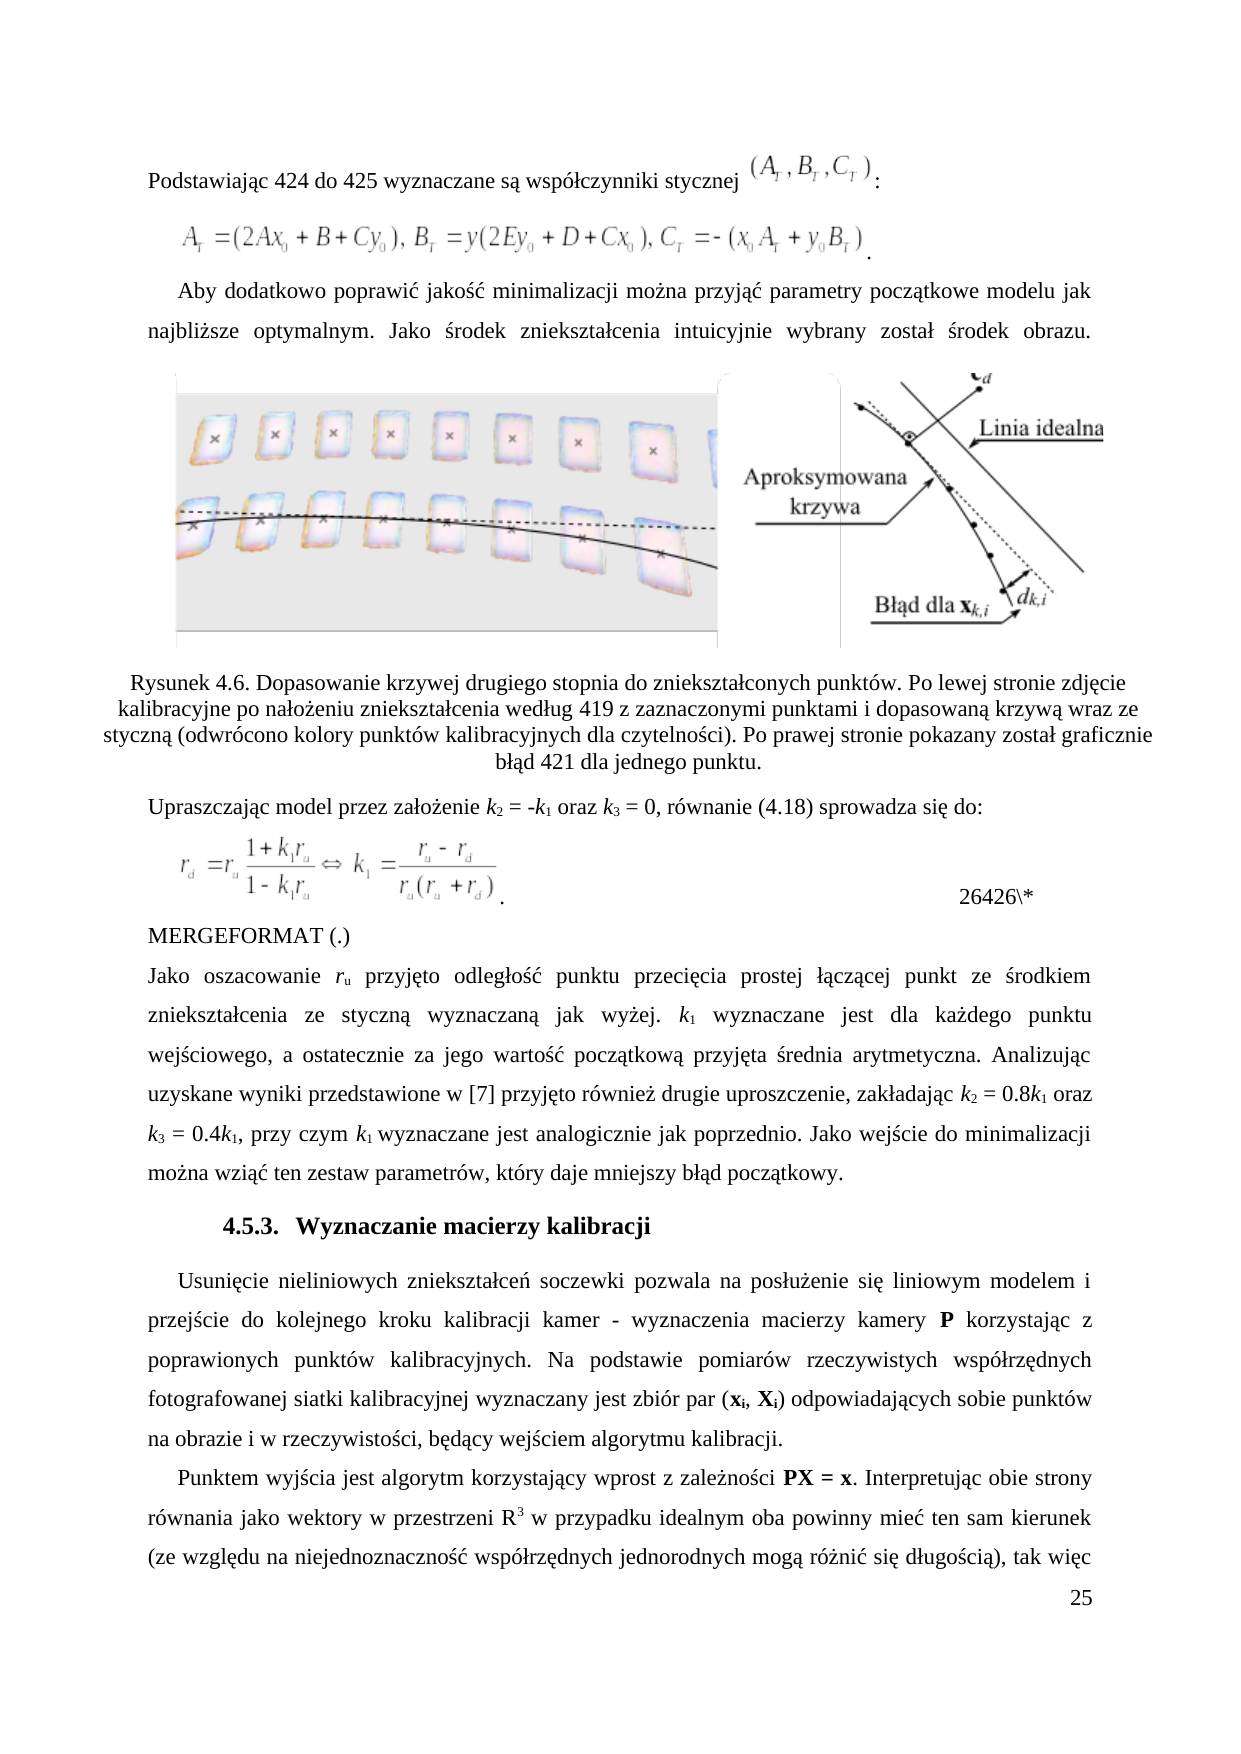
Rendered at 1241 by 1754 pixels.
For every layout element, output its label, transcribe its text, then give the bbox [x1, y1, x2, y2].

text Usunięcie nieliniowych zniekształceń soczewki pozwala na posłużenie się liniowym modelem i przejście do kolejnego kroku kalibracji kamer - wyznaczenia macierzy kamery P korzystając z poprawionych punktów kalibracyjnych. Na podstawie pomiarów rzeczywistych współrzędnych fotografowanej siatki kalibracyjnej wyznaczany jest zbiór par (xi, Xi) odpowiadających sobie punktów na obrazie i w rzeczywistości, będący wejściem algorytmu kalibracji. [148, 1267, 1093, 1451]
text . [148, 219, 1093, 264]
text Jako oszacowanie ru przyjęto odległość punktu przecięcia prostej łączącej punkt ze środkiem zniekształcenia ze styczną wyznaczaną jak wyżej. k1 wyznaczane jest dla każdego punktu wejściowego, a ostatecznie za jego wartość początkową przyjęta średnia arytmetyczna. Analizując uzyskane wyniki przedstawione w [7] przyjęto również drugie uproszczenie, zakładając k2 = 0.8k1 oraz k3 = 0.4k1, przy czym k1 wyznaczane jest analogicznie jak poprzednio. Jako wejście do minimalizacji można wziąć ten zestaw parametrów, który daje mniejszy błąd początkowy. [148, 962, 1093, 1185]
subtitle Wyznaczanie macierzy kalibracji [223, 1211, 1093, 1240]
text . [148, 832, 1093, 948]
text Aby dodatkowo poprawić jakość minimalizacji można przyjąć parametry początkowe modelu jak najbliższe optymalnym. Jako środek zniekształcenia intuicyjnie wybrany został środek obrazu. Upraszczając model przez założenie k2 = -k1 oraz k3 = 0, równanie (4.18) sprowadza się do: [148, 278, 1093, 819]
picture [1093, 373, 1104, 648]
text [148, 1464, 1093, 1569]
text Podstawiając do wyznaczane są współczynniki stycznej : [148, 148, 1093, 193]
